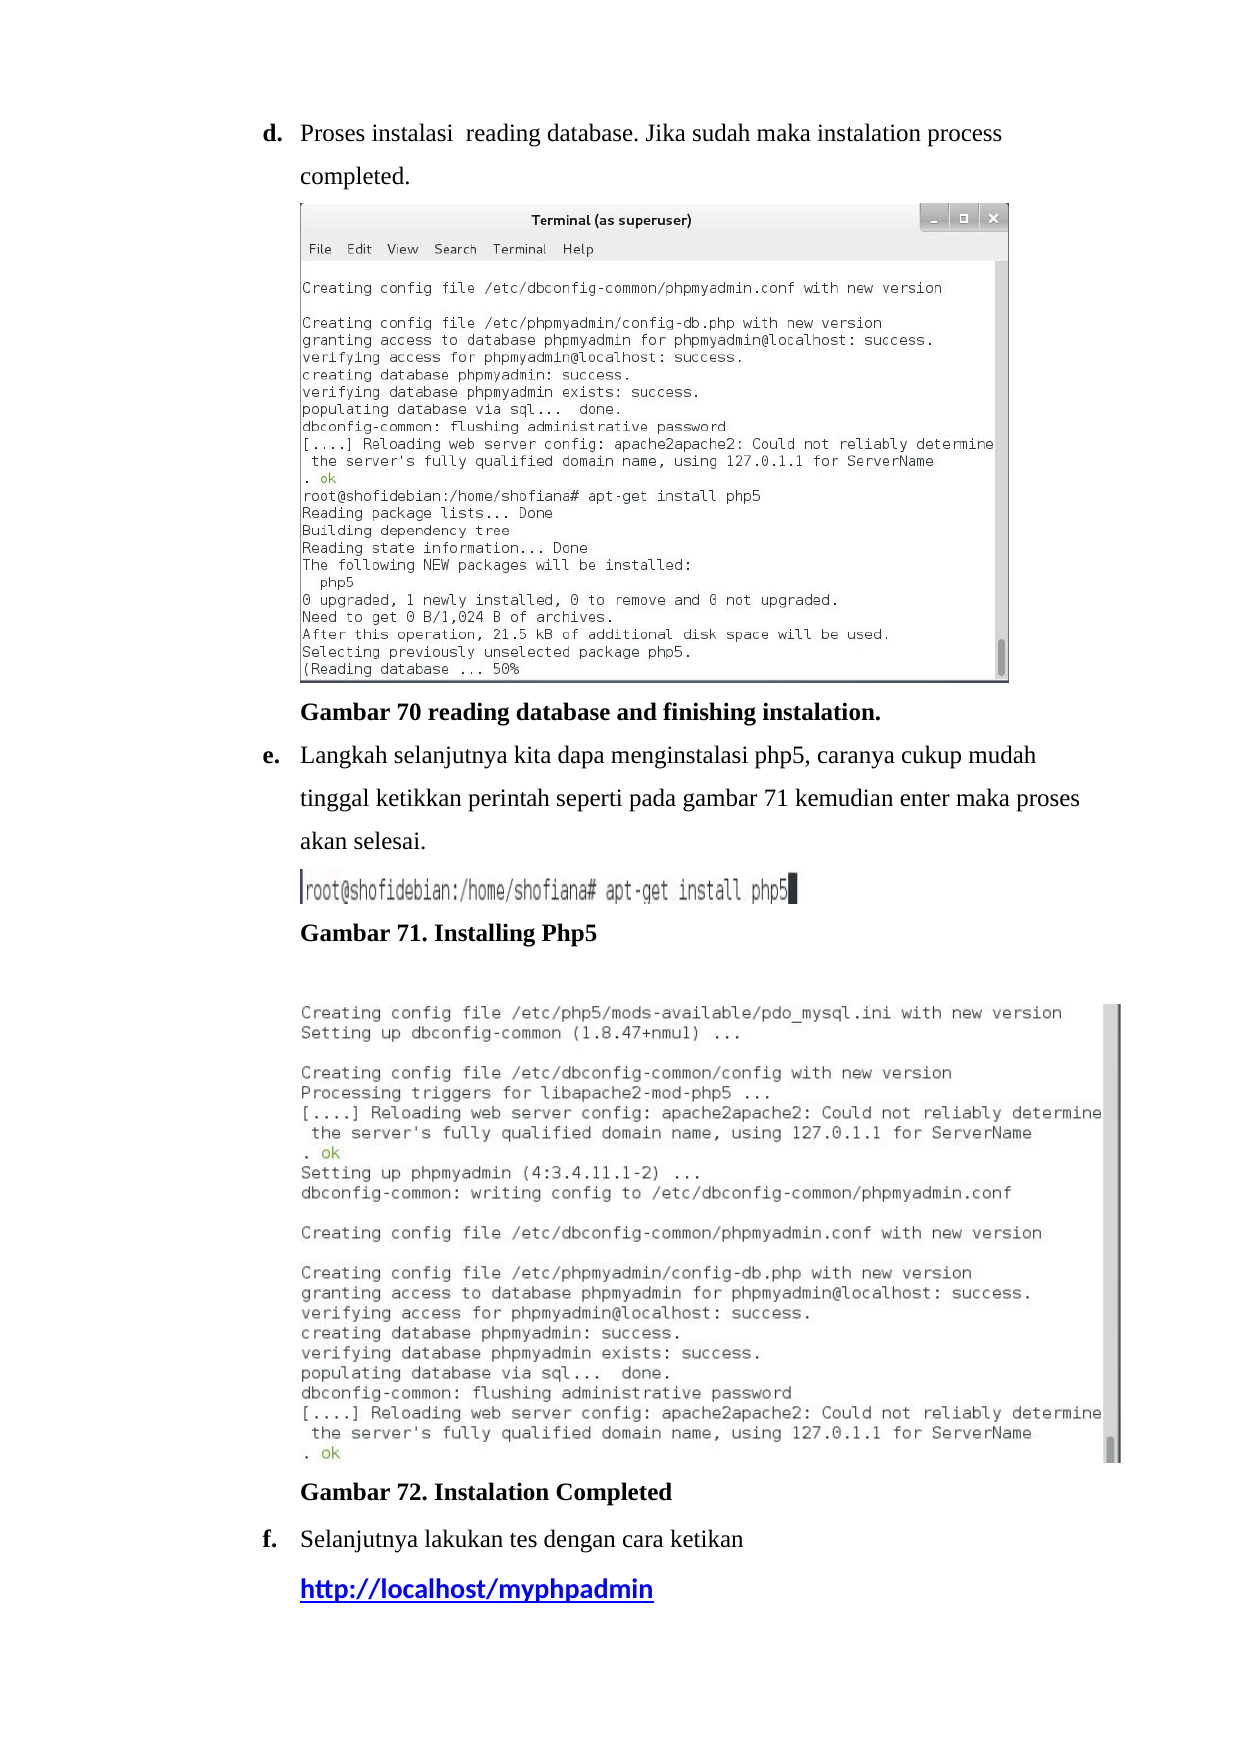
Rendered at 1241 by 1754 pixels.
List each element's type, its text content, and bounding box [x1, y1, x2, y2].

list Gambar 70 reading database and finishing instalation. [300, 697, 1090, 726]
list Gambar 71. Installing Php5 [300, 918, 1090, 947]
list Gambar 72. Instalation Completed [300, 1477, 1090, 1505]
picture [300, 203, 1009, 683]
list Selanjutnya lakukan tes dengan cara ketikan http://localhost/myphpadmin [262, 1520, 1090, 1606]
list Langkah selanjutnya kita dapa menginstalasi php5, caranya cukup mudah tinggal ketikkan perintah seperti pada gambar 71 kemudian enter maka proses akan selesai. [262, 740, 1090, 855]
picture [300, 869, 868, 904]
picture [300, 1004, 1121, 1463]
